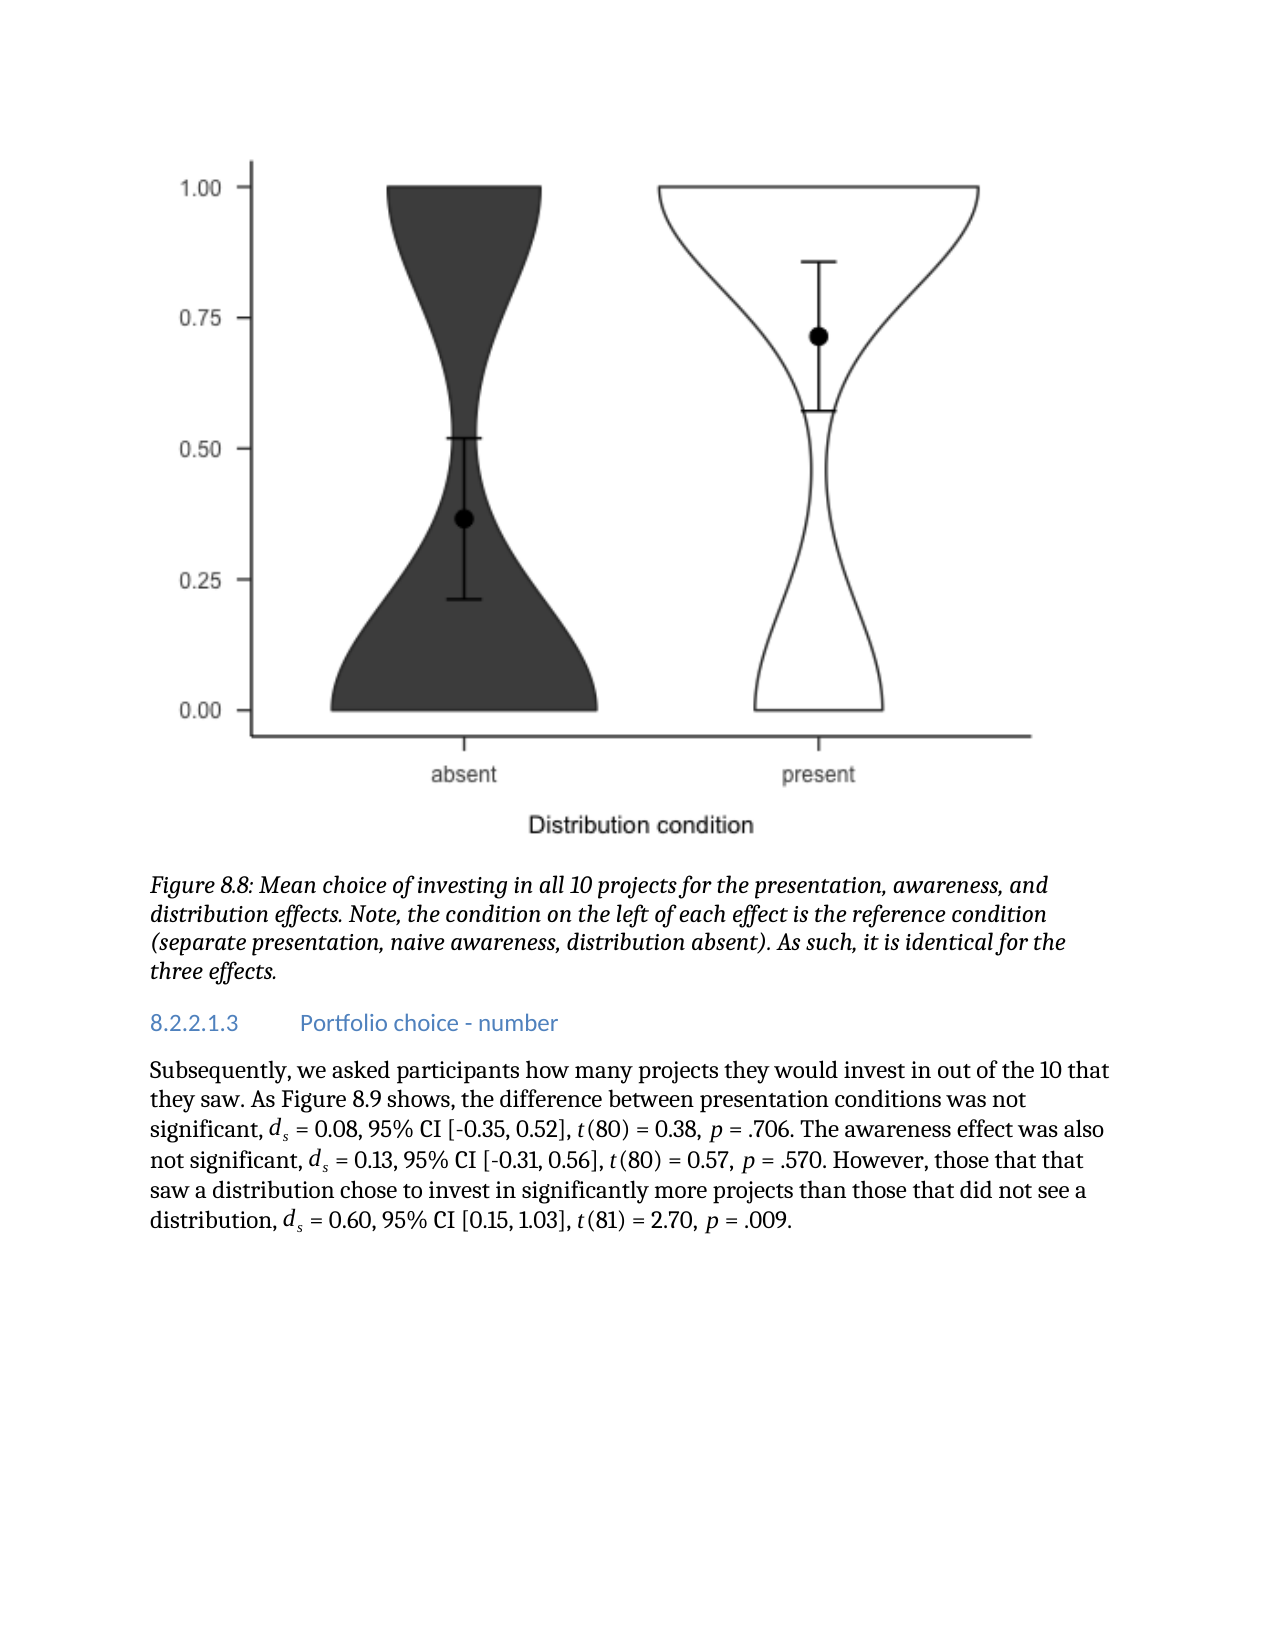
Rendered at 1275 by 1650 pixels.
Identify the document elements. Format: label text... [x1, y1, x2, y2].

text Figure 8.8: Mean choice of investing in all 10 projects for the presentation, awareness, and distribution effects. Note, the condition on the left of each effect is the reference condition (separate presentation, naive awareness, distribution absent). As such, it is identical for the three effects. [150, 871, 1125, 986]
subtitle 8.2.2.1.3 Portfolio choice - number [150, 1007, 1125, 1037]
picture [168, 150, 1044, 850]
text Subsequently, we asked participants how many projects they would invest in out of the 10 that they saw. As Figure 8.9 shows, the difference between presentation conditions was not significant, = 0.08, 95% CI [-0.35, 0.52], (80) = 0.38, = .706. The awareness effect was also not significant, = 0.13, 95% CI [-0.31, 0.56], (80) = 0.57, = .570. However, those that that saw a distribution chose to invest in significantly more projects than those that did not see a distribution, = 0.60, 95% CI [0.15, 1.03], (81) = 2.70, = .009. [150, 1056, 1125, 1236]
